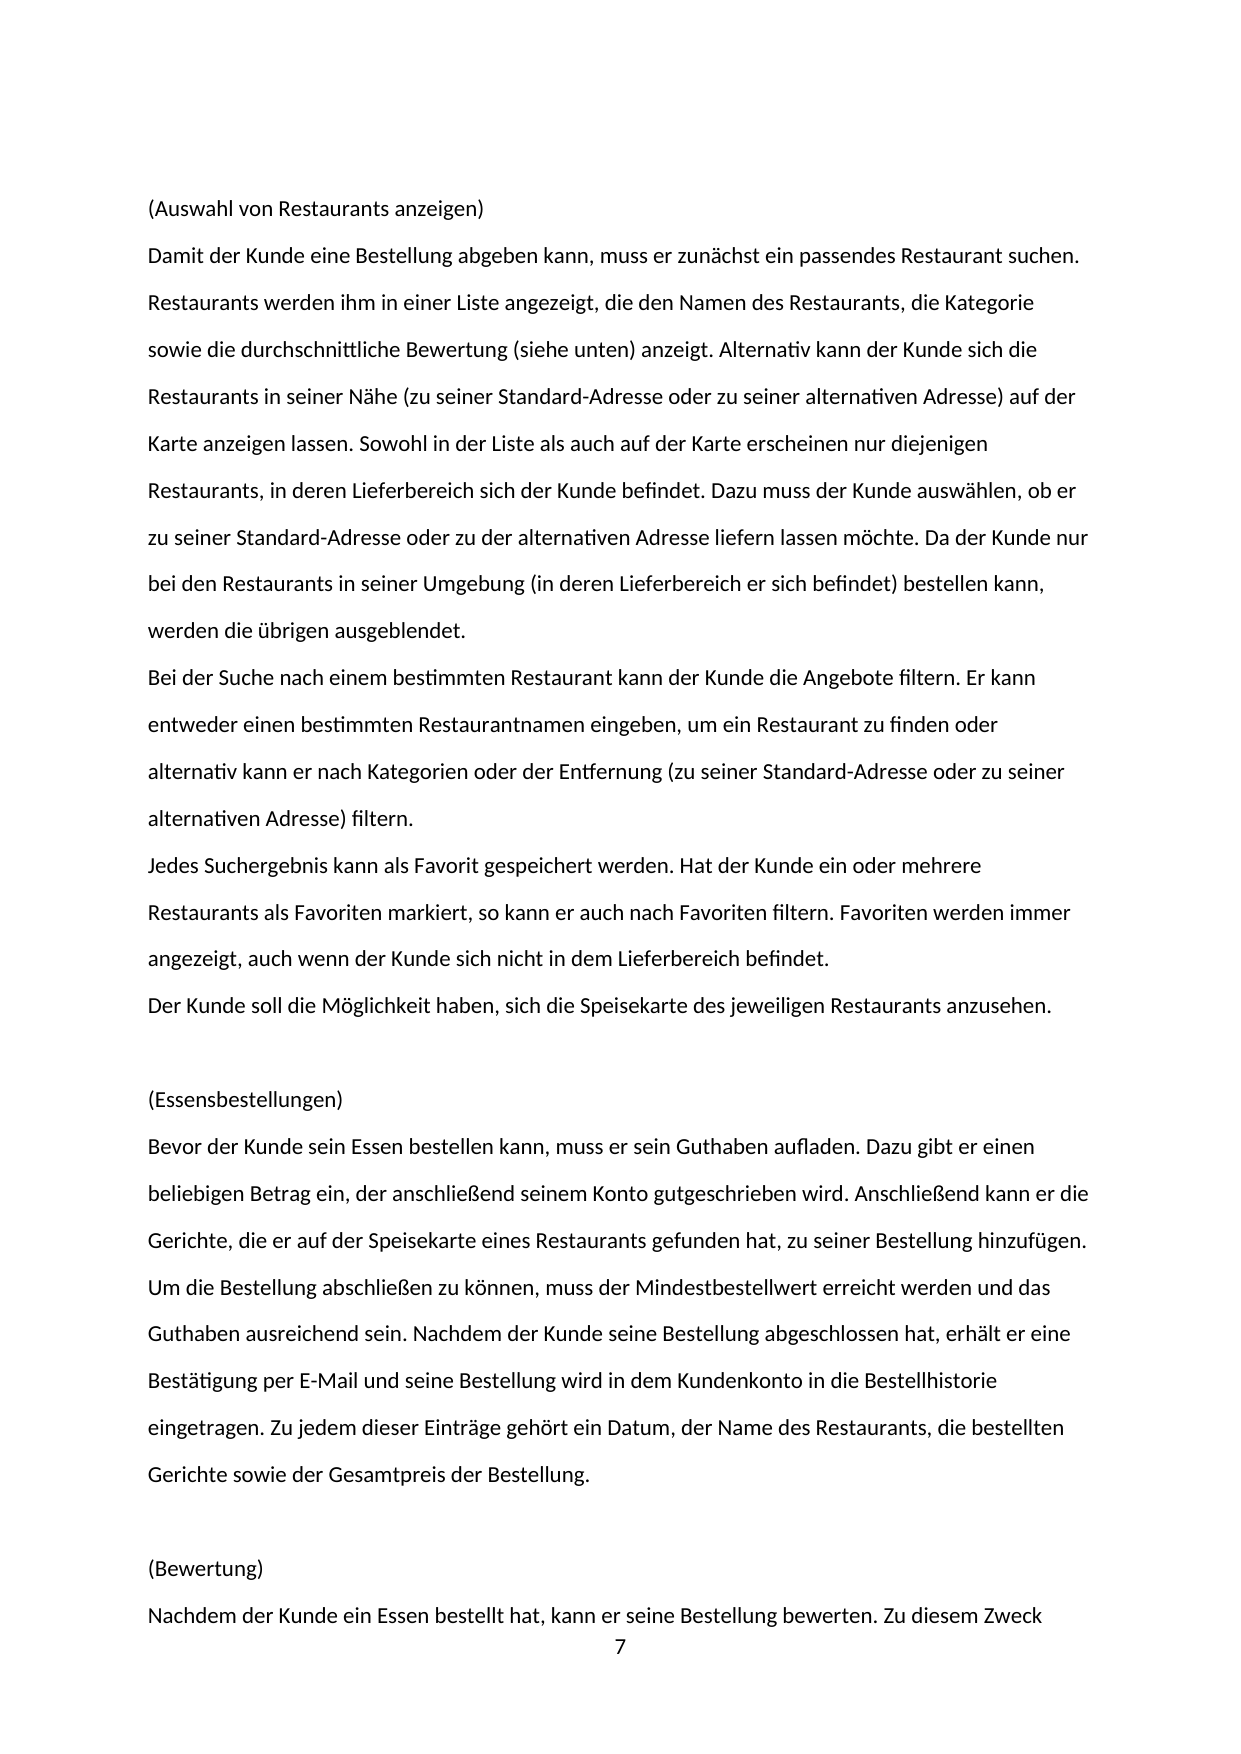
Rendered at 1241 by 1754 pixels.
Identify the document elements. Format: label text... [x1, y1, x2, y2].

text Damit der Kunde eine Bestellung abgeben kann, muss er zunächst ein passendes Restaurant suchen. [148, 241, 1093, 269]
text zu seiner Standard-Adresse oder zu der alternativen Adresse liefern lassen möchte. Da der Kunde nur [148, 523, 1093, 551]
text Karte anzeigen lassen. Sowohl in der Liste als auch auf der Karte erscheinen nur diejenigen [148, 429, 1093, 457]
text eingetragen. Zu jedem dieser Einträge gehört ein Datum, der Name des Restaurants, die bestellten [148, 1413, 1093, 1441]
text Der Kunde soll die Möglichkeit haben, sich die Speisekarte des jeweiligen Restaurants anzusehen. [148, 991, 1093, 1019]
text angezeigt, auch wenn der Kunde sich nicht in dem Lieferbereich befindet. [148, 944, 1093, 972]
text sowie die durchschnittliche Bewertung (siehe unten) anzeigt. Alternativ kann der Kunde sich die [148, 335, 1093, 363]
text werden die übrigen ausgeblendet. [148, 616, 1093, 644]
text Um die Bestellung abschließen zu können, muss der Mindestbestellwert erreicht werden und das [148, 1273, 1093, 1301]
text (Auswahl von Restaurants anzeigen) [148, 194, 1093, 222]
text alternativ kann er nach Kategorien oder der Entfernung (zu seiner Standard-Adresse oder zu seiner [148, 757, 1093, 785]
text alternativen Adresse) filtern. [148, 804, 1093, 832]
text Bestätigung per E-Mail und seine Bestellung wird in dem Kundenkonto in die Bestellhistorie [148, 1366, 1093, 1394]
text (Bewertung) [148, 1554, 1093, 1582]
text Bevor der Kunde sein Essen bestellen kann, muss er sein Guthaben aufladen. Dazu gibt er einen [148, 1132, 1093, 1160]
text bei den Restaurants in seiner Umgebung (in deren Lieferbereich er sich befindet) bestellen kann, [148, 569, 1093, 597]
text Gerichte sowie der Gesamtpreis der Bestellung. [148, 1460, 1093, 1488]
text Gerichte, die er auf der Speisekarte eines Restaurants gefunden hat, zu seiner Bestellung hinzufügen. [148, 1226, 1093, 1254]
text entweder einen bestimmten Restaurantnamen eingeben, um ein Restaurant zu finden oder [148, 710, 1093, 738]
text Nachdem der Kunde ein Essen bestellt hat, kann er seine Bestellung bewerten. Zu diesem Zweck [148, 1601, 1093, 1629]
text Bei der Suche nach einem bestimmten Restaurant kann der Kunde die Angebote filtern. Er kann [148, 663, 1093, 691]
text beliebigen Betrag ein, der anschließend seinem Konto gutgeschrieben wird. Anschließend kann er die [148, 1179, 1093, 1207]
text Restaurants werden ihm in einer Liste angezeigt, die den Namen des Restaurants, die Kategorie [148, 288, 1093, 316]
text Restaurants als Favoriten markiert, so kann er auch nach Favoriten filtern. Favoriten werden immer [148, 898, 1093, 926]
text Restaurants, in deren Lieferbereich sich der Kunde befindet. Dazu muss der Kunde auswählen, ob er [148, 476, 1093, 504]
text Jedes Suchergebnis kann als Favorit gespeichert werden. Hat der Kunde ein oder mehrere [148, 851, 1093, 879]
text Guthaben ausreichend sein. Nachdem der Kunde seine Bestellung abgeschlossen hat, erhält er eine [148, 1319, 1093, 1347]
text (Essensbestellungen) [148, 1085, 1093, 1113]
text Restaurants in seiner Nähe (zu seiner Standard-Adresse oder zu seiner alternativen Adresse) auf der [148, 382, 1093, 410]
